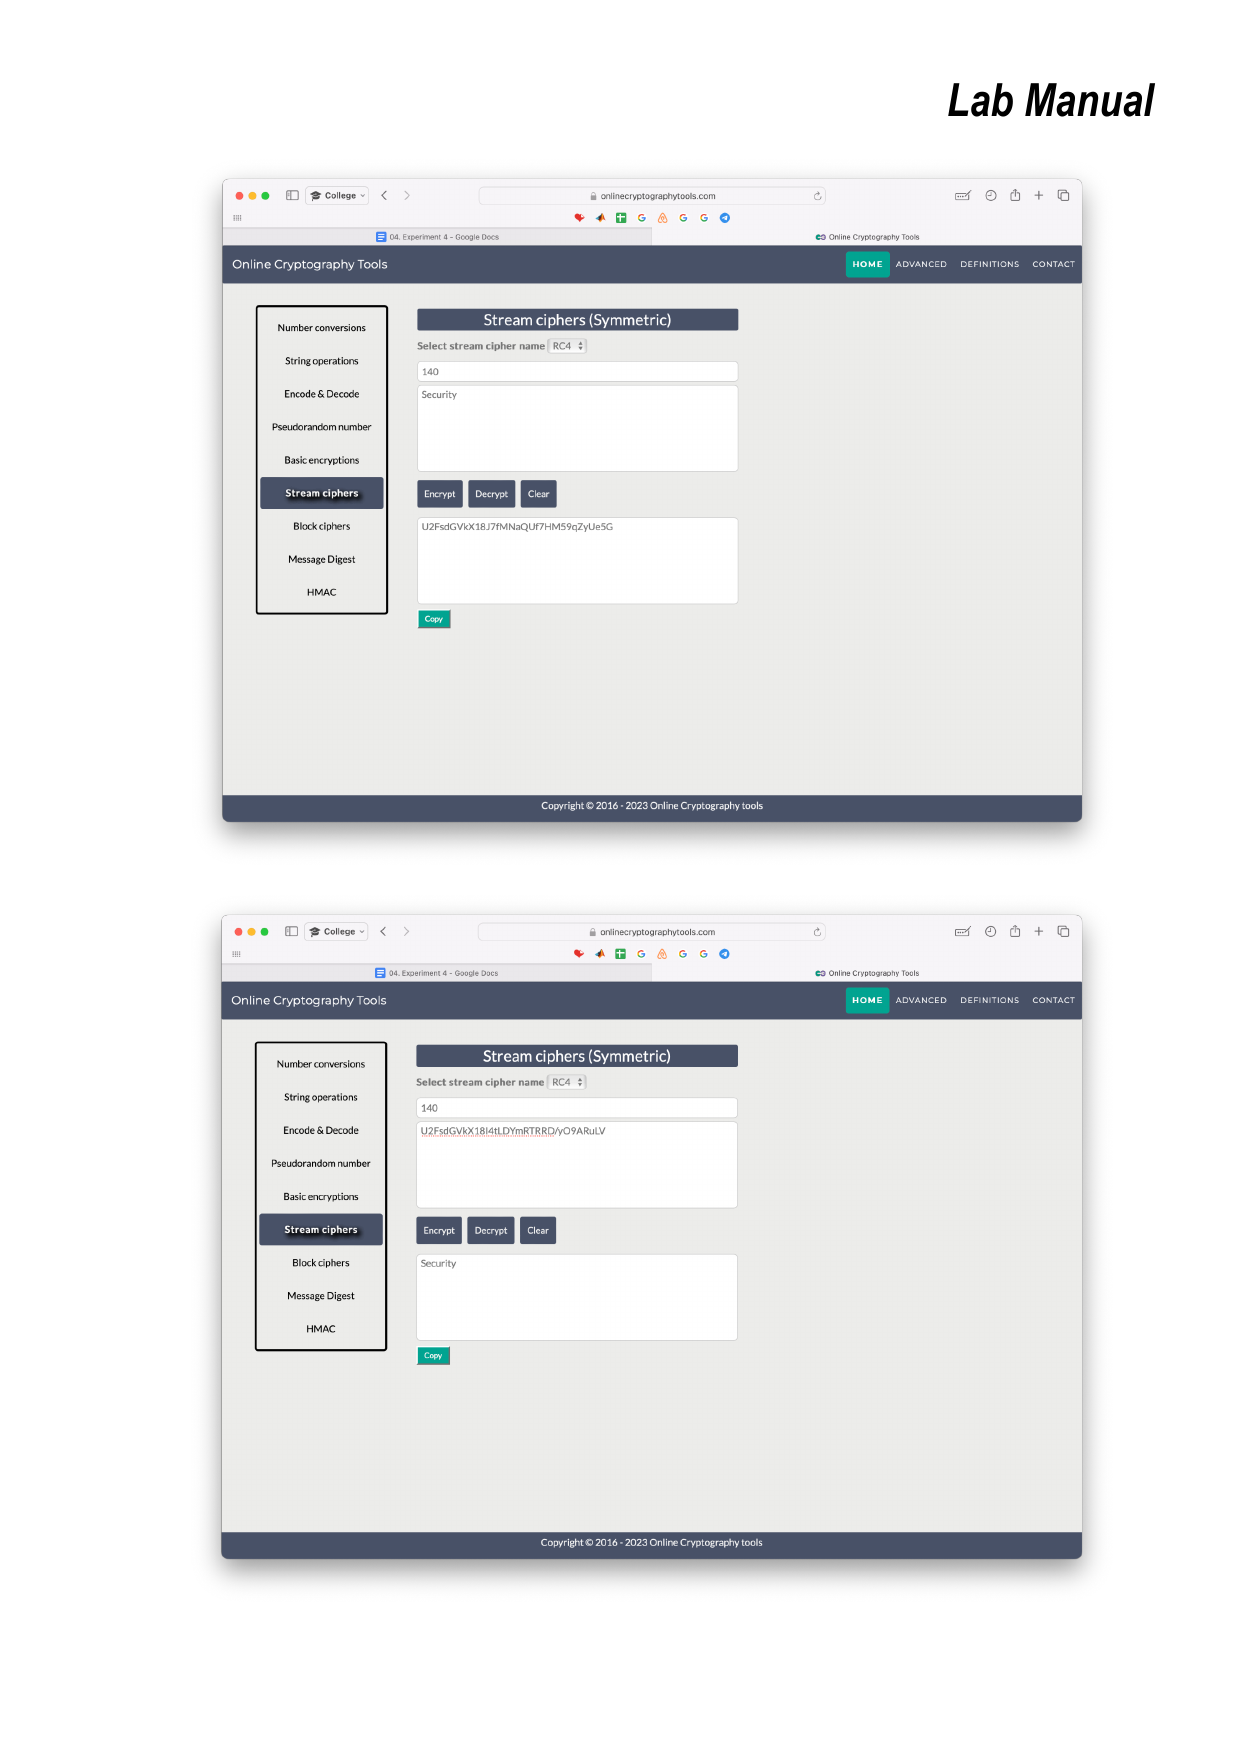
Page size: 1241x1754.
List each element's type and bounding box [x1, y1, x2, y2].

picture [185, 890, 1118, 1607]
picture [186, 154, 1118, 870]
